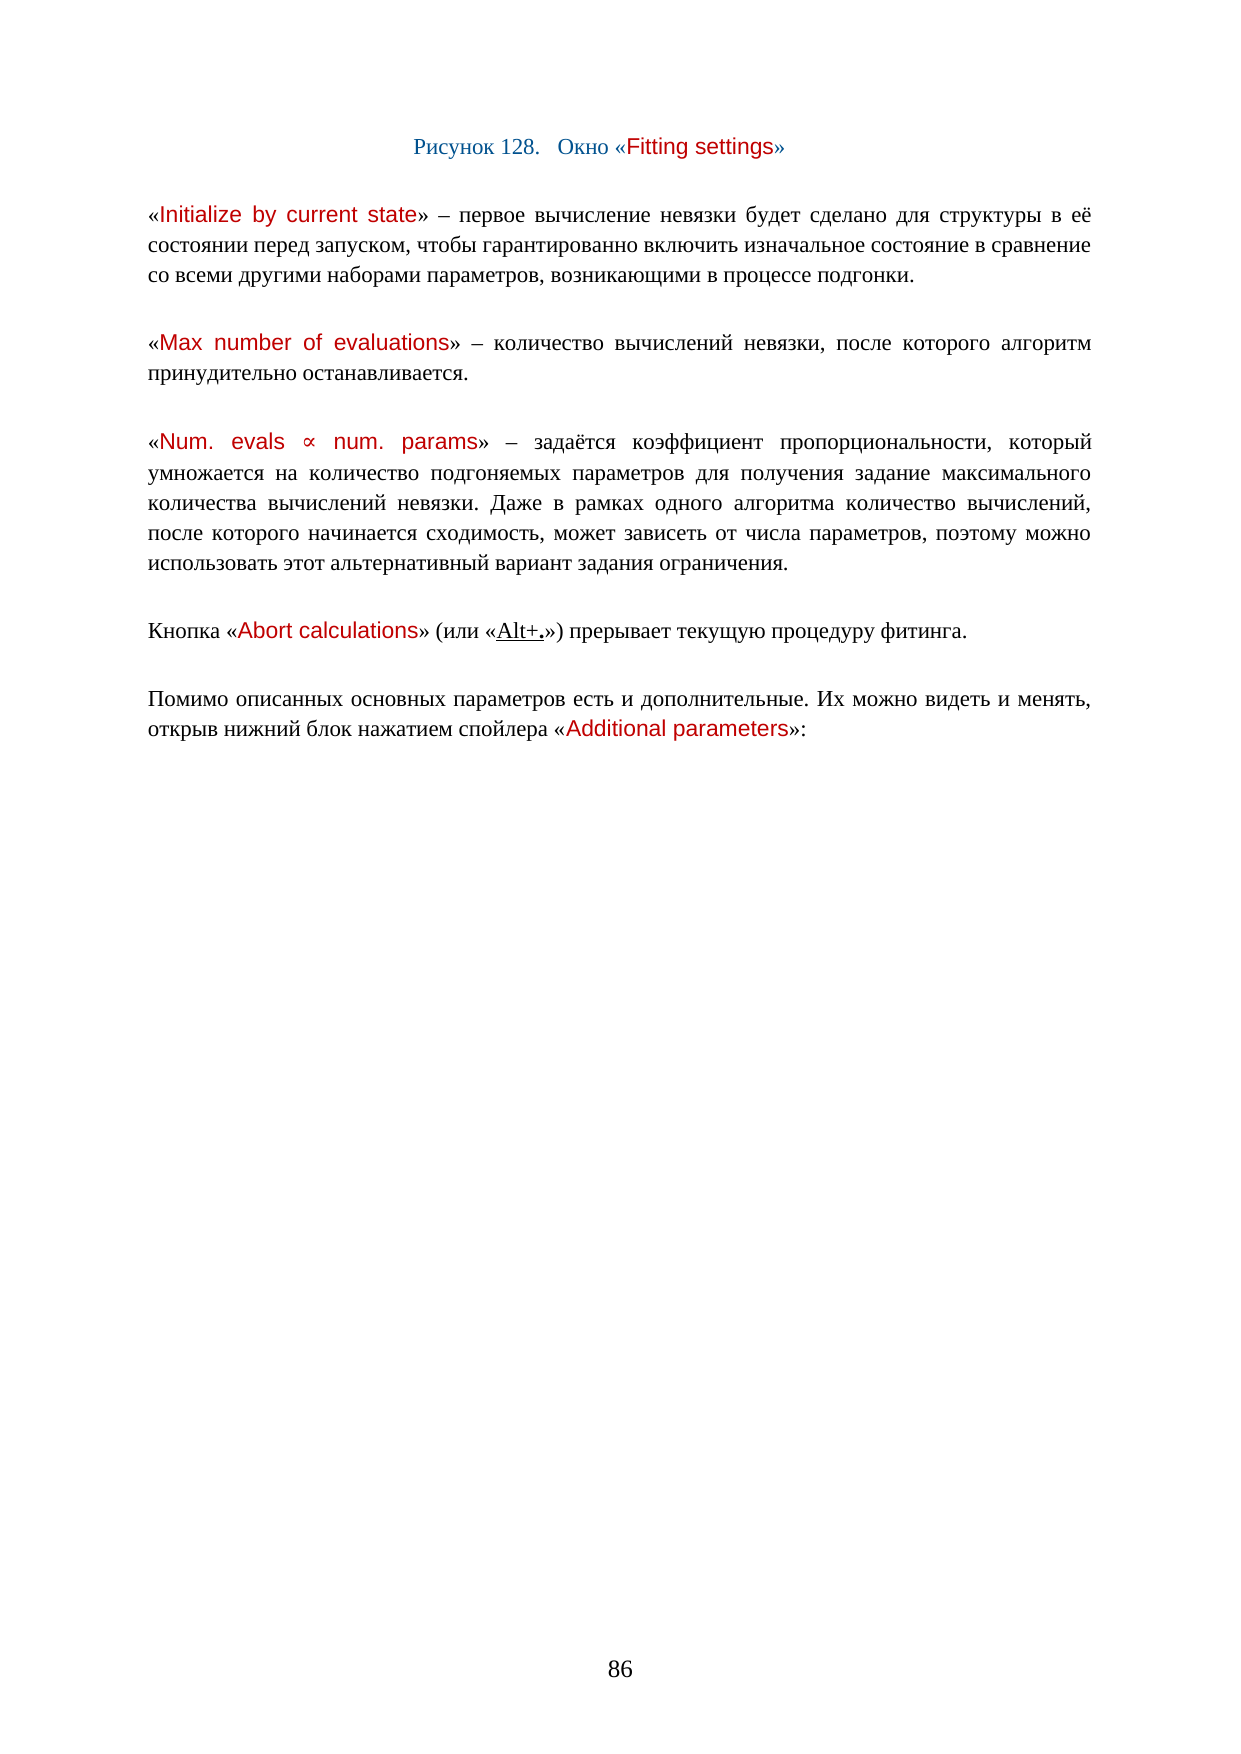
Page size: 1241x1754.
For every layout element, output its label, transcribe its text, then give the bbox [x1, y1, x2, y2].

text Кнопка «Abort calculations» (или «Alt+.») прерывает текущую процедуру фитинга. [148, 617, 1093, 643]
text «Max number of evaluations» – количество вычислений невязки, после которого алгоритм принудительно останавливается. [148, 329, 1093, 386]
list Окно «Fitting settings» [178, 133, 1093, 159]
text «Initialize by current state» – первое вычисление невязки будет сделано для структуры в её состоянии перед запуском, чтобы гарантированно включить изначальное состояние в сравнение со всеми другими наборами параметров, возникающими в процессе подгонки. [148, 201, 1093, 288]
text Помимо описанных основных параметров есть и дополнительные. Их можно видеть и менять, открыв нижний блок нажатием спойлера «Additional parameters»: [148, 685, 1093, 742]
text «Num. evals ∝ num. params» – задаётся коэффициент пропорциональности, который умножается на количество подгоняемых параметров для получения задание максимального количества вычислений невязки. Даже в рамках одного алгоритма количество вычислений, после которого начинается сходимость, может зависеть от числа параметров, поэтому можно использовать этот альтернативный вариант задания ограничения. [148, 427, 1093, 576]
